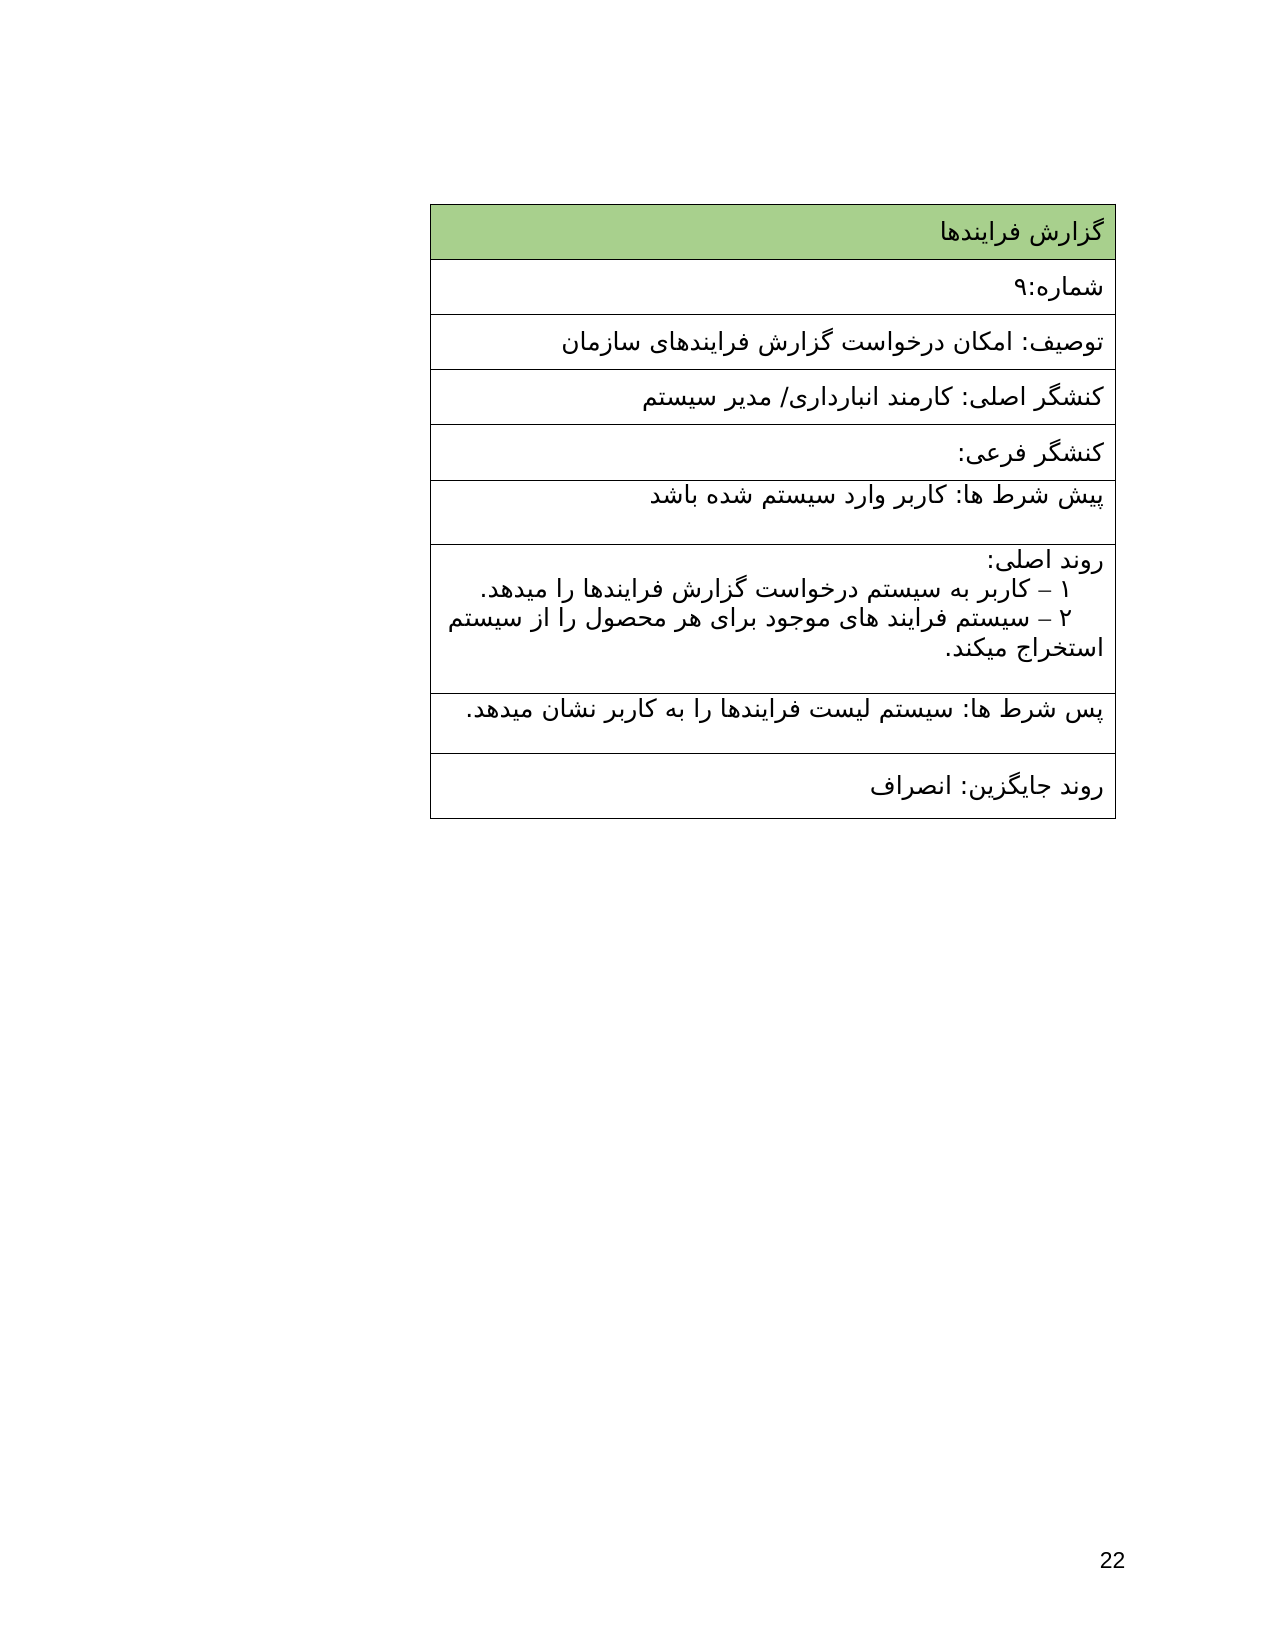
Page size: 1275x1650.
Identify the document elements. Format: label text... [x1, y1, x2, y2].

table_cell کنشگر فرعی: [431, 425, 1115, 479]
table_cell شماره:۹ [431, 260, 1115, 314]
table_header گزارش فرایندها [431, 205, 1115, 259]
table_cell توصیف: امکان درخواست گزارش فرایندهای سازمان [431, 315, 1115, 369]
table_cell روند اصلی: ۱ – کاربر به سیستم درخواست گزارش فرایندها را میدهد. ۲ – سیستم فرایند های موجود برای هر محصول را از سیستم استخراج میکند. [431, 545, 1115, 693]
table_cell روند جایگزین: انصراف [431, 754, 1115, 817]
table_cell پس شرط ها: سیستم لیست فرایندها را به کاربر نشان میدهد. [431, 694, 1115, 753]
table_cell پیش شرط ها: کاربر وارد سیستم شده باشد [431, 481, 1115, 544]
table_cell کنشگر اصلی: کارمند انبارداری/ مدیر سیستم [431, 370, 1115, 424]
